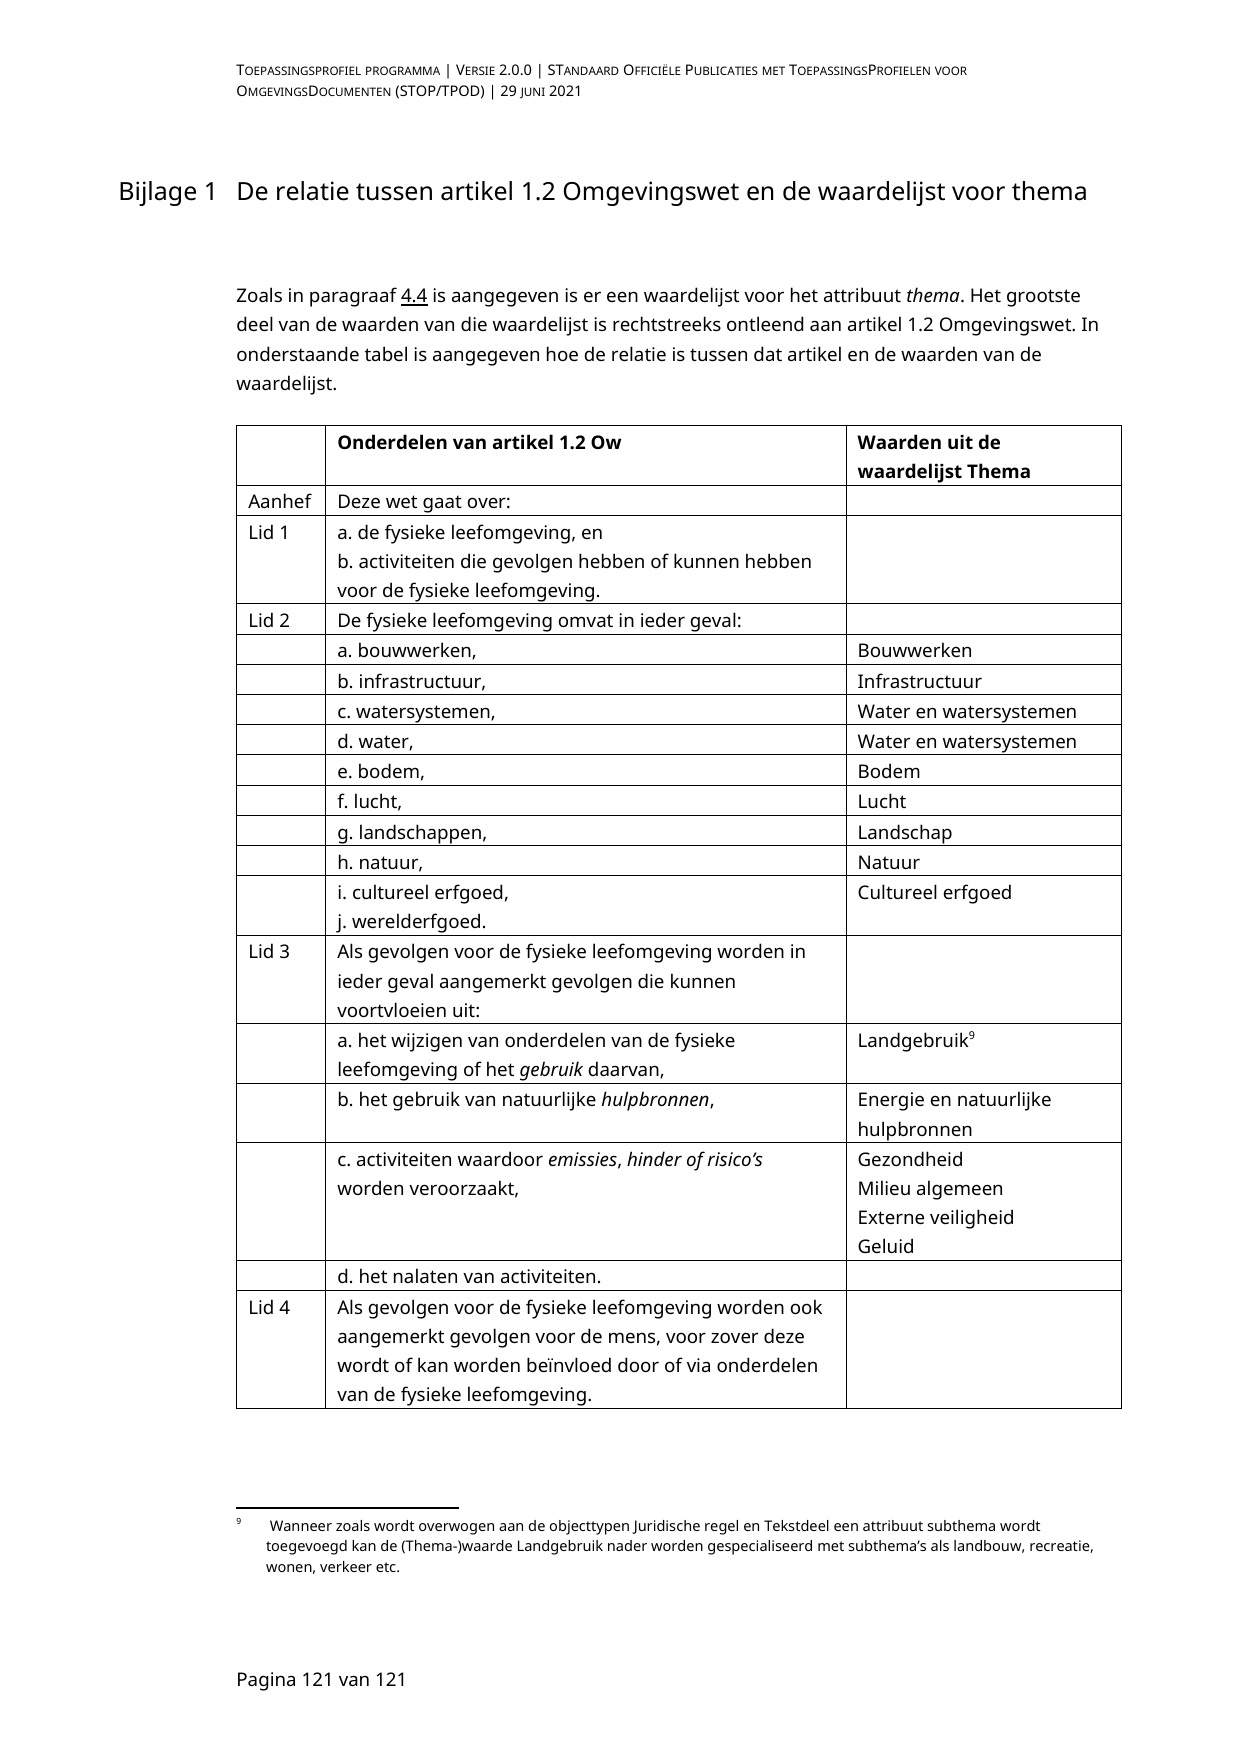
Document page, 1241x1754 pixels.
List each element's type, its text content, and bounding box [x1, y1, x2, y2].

table_cell h. natuur, [326, 846, 846, 875]
table_cell e. bodem, [326, 755, 846, 784]
table_cell [237, 695, 325, 724]
table_cell a. de fysieke leefomgeving, en b. activiteiten die gevolgen hebben of kunnen hebben voor de fysieke leefomgeving. [326, 516, 846, 603]
table_cell c. activiteiten waardoor emissies, hinder of risico’s worden veroorzaakt, [326, 1143, 846, 1259]
table_cell [847, 516, 1121, 603]
table_cell [237, 665, 325, 694]
table_cell d. water, [326, 725, 846, 754]
table_cell b. het gebruik van natuurlijke hulpbronnen, [326, 1084, 846, 1142]
table_cell Lid 2 [237, 604, 325, 633]
table_cell a. het wijzigen van onderdelen van de fysieke leefomgeving of het gebruik daarvan, [326, 1024, 846, 1082]
table_cell Infrastructuur [847, 665, 1121, 694]
table_cell g. landschappen, [326, 816, 846, 845]
table_cell Gezondheid Milieu algemeen Externe veiligheid Geluid [847, 1143, 1121, 1259]
table_cell [847, 486, 1121, 515]
table_cell Lucht [847, 786, 1121, 815]
table_cell Deze wet gaat over: [326, 486, 846, 515]
table_cell [237, 1024, 325, 1082]
table_cell Water en watersystemen [847, 725, 1121, 754]
table_cell [847, 604, 1121, 633]
table_cell De fysieke leefomgeving omvat in ieder geval: [326, 604, 846, 633]
table_header Waarden uit de waardelijst Thema [847, 426, 1121, 484]
table_cell [237, 1261, 325, 1290]
table_cell Lid 4 [237, 1291, 325, 1407]
table_cell c. watersystemen, [326, 695, 846, 724]
table_cell [847, 1291, 1121, 1407]
table_cell [237, 786, 325, 815]
table_cell Energie en natuurlijke hulpbronnen [847, 1084, 1121, 1142]
table_cell d. het nalaten van activiteiten. [326, 1261, 846, 1290]
table_cell Landgebruik [847, 1024, 1121, 1082]
table_cell Natuur [847, 846, 1121, 875]
table_cell a. bouwwerken, [326, 635, 846, 664]
table_cell [237, 846, 325, 875]
table_cell Als gevolgen voor de fysieke leefomgeving worden ook aangemerkt gevolgen voor de mens, voor zover deze wordt of kan worden beïnvloed door of via onderdelen van de fysieke leefomgeving. [326, 1291, 846, 1407]
table_header Onderdelen van artikel 1.2 Ow [326, 426, 846, 484]
table_cell [847, 936, 1121, 1023]
table_cell Lid 3 [237, 936, 325, 1023]
table_cell Bouwwerken [847, 635, 1121, 664]
text Zoals in paragraaf 7.4 is aangegeven is er een waardelijst voor het attribuut thema. Het grootste deel van de waarden van die waardelijst is rechtstreeks ontleend aan artikel 1.2 Omgevingswet. In onderstaande tabel is aangegeven hoe de relatie is tussen dat artikel en de waarden van de waardelijst. [236, 279, 1122, 396]
table_cell Als gevolgen voor de fysieke leefomgeving worden in ieder geval aangemerkt gevolgen die kunnen voortvloeien uit: [326, 936, 846, 1023]
table_cell f. lucht, [326, 786, 846, 815]
table_cell Aanhef [237, 486, 325, 515]
text De relatie tussen artikel 1.2 Omgevingswet en de waardelijst voor thema [118, 177, 1122, 206]
table_cell [847, 1261, 1121, 1290]
table_cell b. infrastructuur, [326, 665, 846, 694]
table_header [237, 426, 325, 484]
table_cell Cultureel erfgoed [847, 876, 1121, 934]
table_cell Bodem [847, 755, 1121, 784]
table_cell [237, 1084, 325, 1142]
table_cell [237, 725, 325, 754]
table_cell Lid 1 [237, 516, 325, 603]
table_cell [237, 635, 325, 664]
table_cell i. cultureel erfgoed, j. werelderfgoed. [326, 876, 846, 934]
table_cell [237, 876, 325, 934]
table_cell [237, 816, 325, 845]
table_cell [237, 1143, 325, 1259]
table_cell Water en watersystemen [847, 695, 1121, 724]
table_cell [237, 755, 325, 784]
table_cell Landschap [847, 816, 1121, 845]
